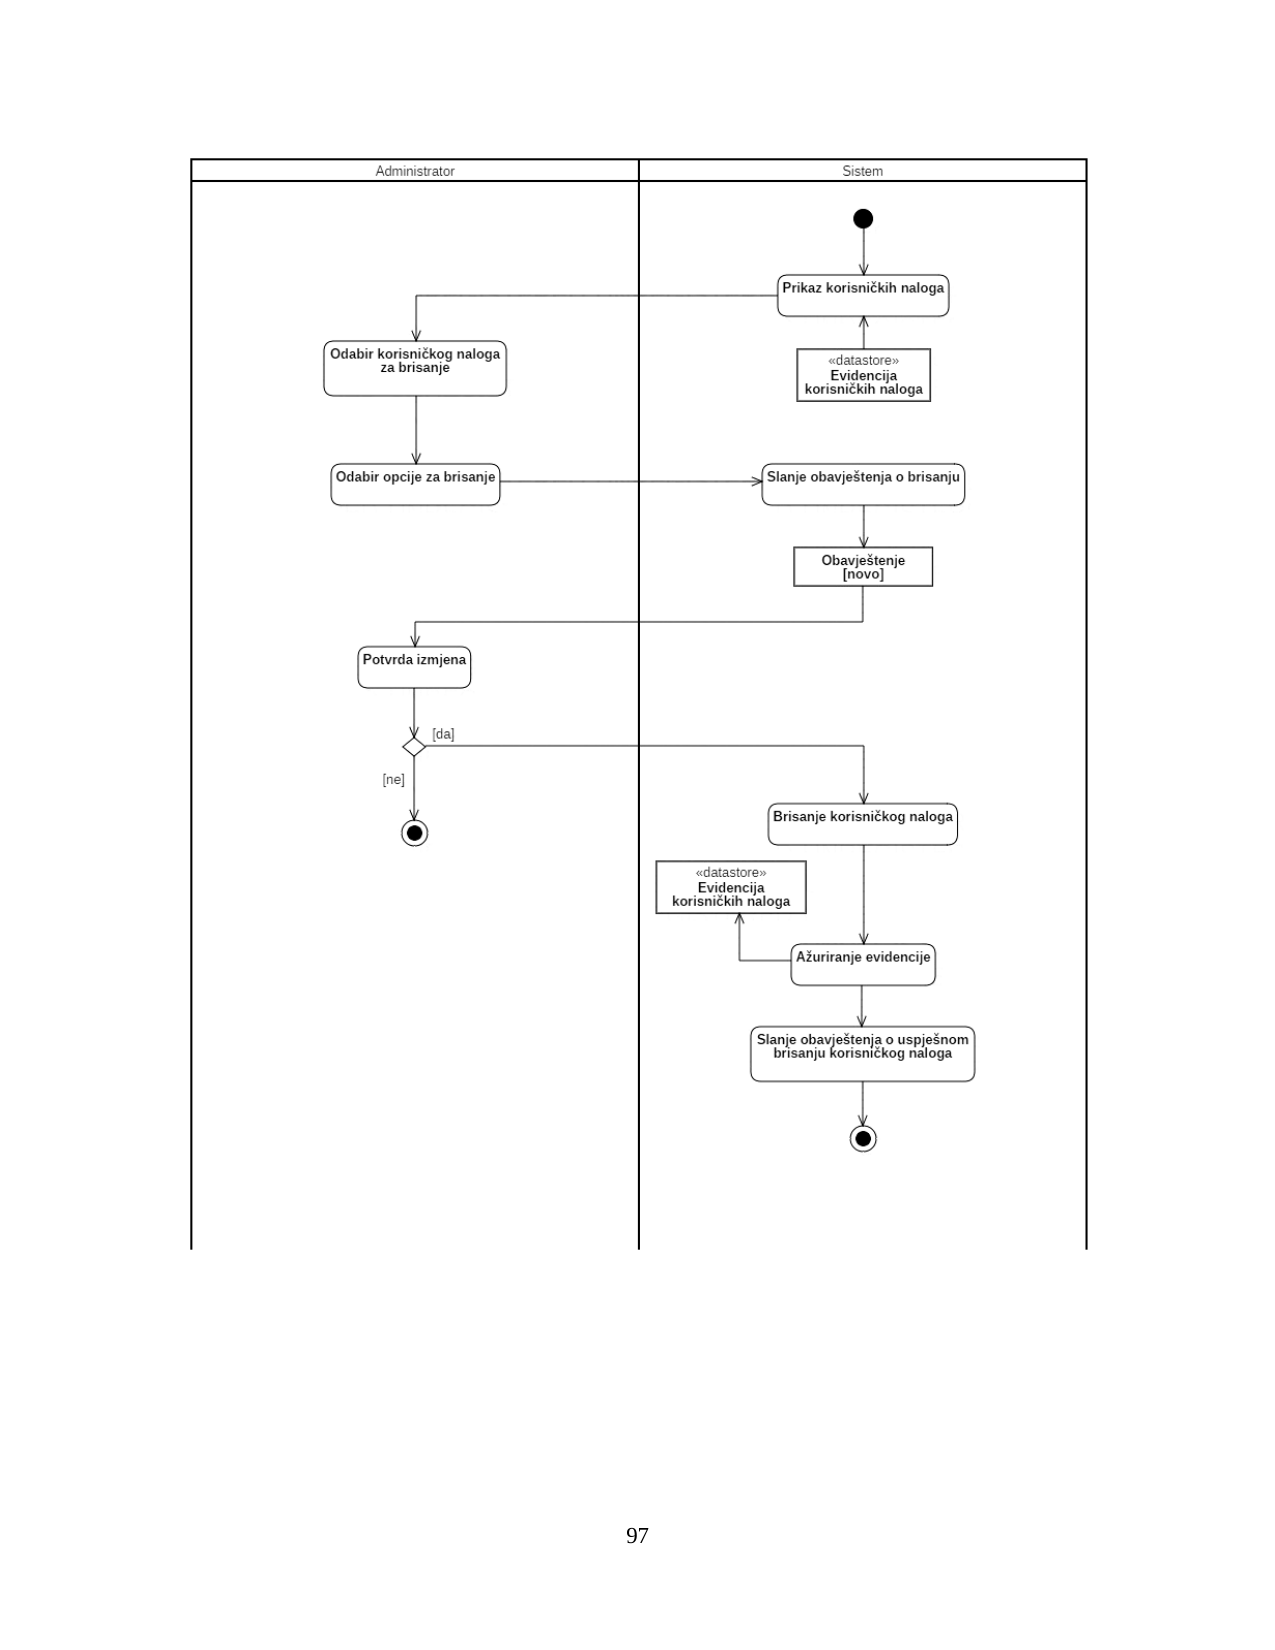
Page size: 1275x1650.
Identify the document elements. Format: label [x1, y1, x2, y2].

picture [181, 150, 1094, 1261]
